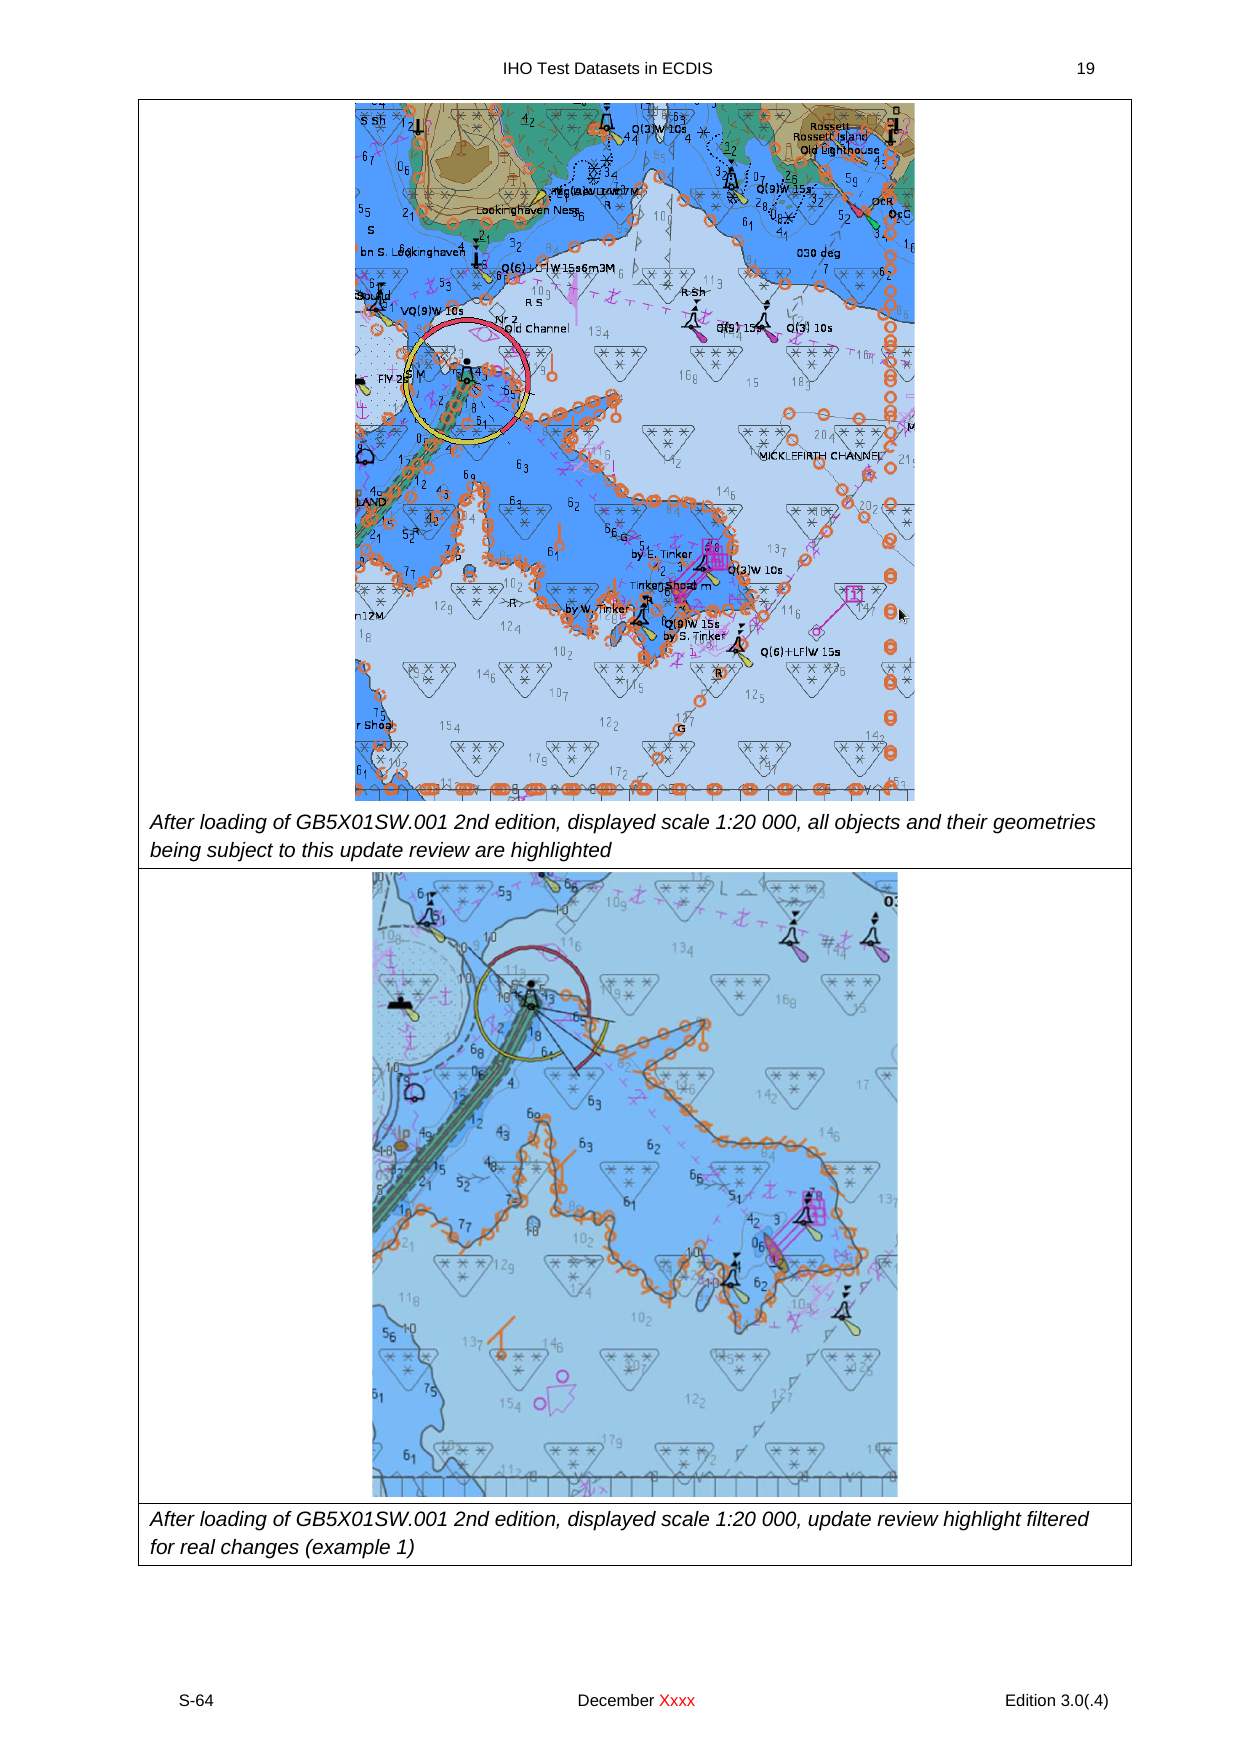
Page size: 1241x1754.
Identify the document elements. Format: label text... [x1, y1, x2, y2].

table_cell After loading of GB5X01SW.001 2nd edition, displayed scale 1:20 000, all objects and their geometries being subject to this update review are highlighted [139, 807, 1131, 868]
picture [372, 872, 898, 1497]
picture [355, 103, 915, 801]
table_cell [139, 100, 1131, 807]
table_cell After loading of GB5X01SW.001 2nd edition, displayed scale 1:20 000, update review highlight filtered for real changes (example 1) [139, 1504, 1131, 1565]
table_cell [139, 869, 1131, 1503]
